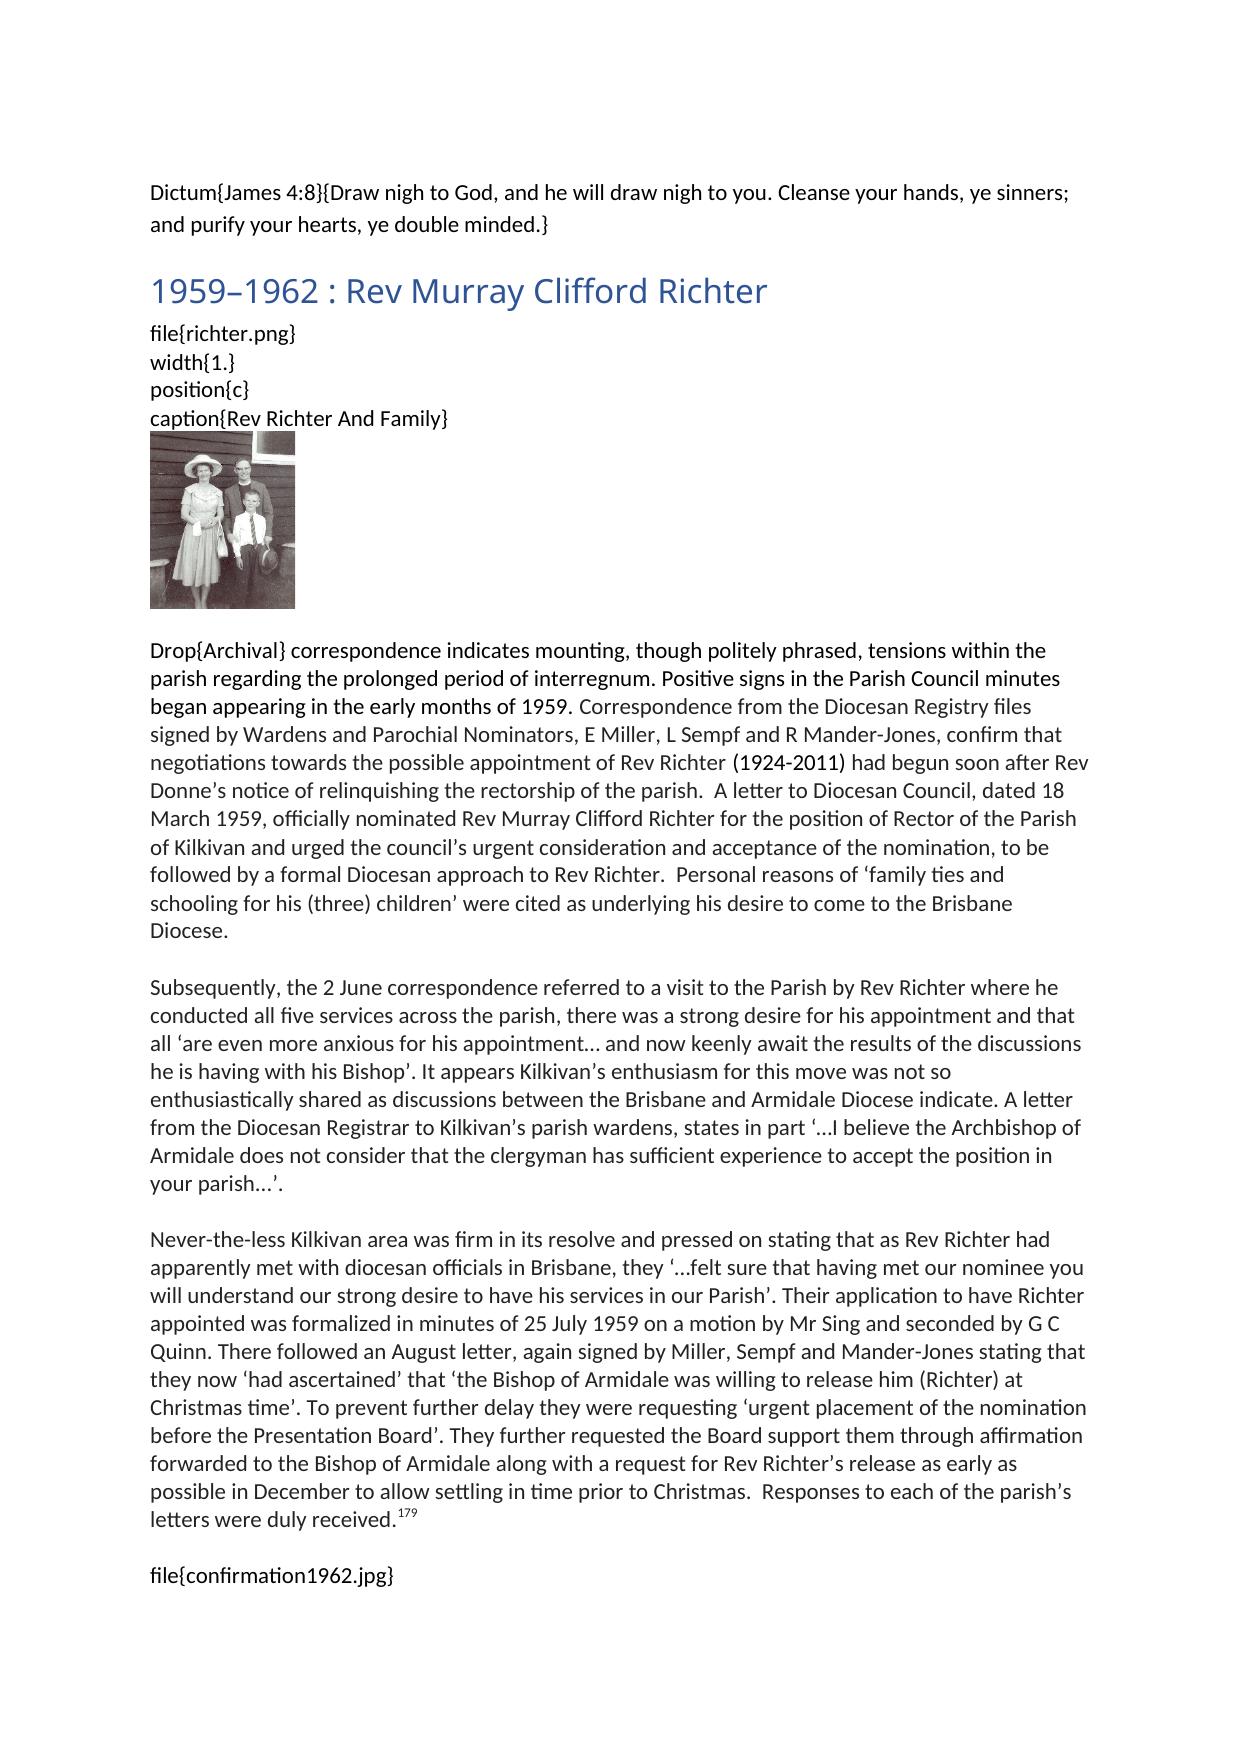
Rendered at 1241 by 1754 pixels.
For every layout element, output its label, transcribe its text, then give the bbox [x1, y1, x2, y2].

picture [150, 431, 296, 609]
text Drop{Archival} correspondence indicates mounting, though politely phrased, tensions within the parish regarding the prolonged period of interregnum. Positive signs in the Parish Council minutes began appearing in the early months of 1959. Correspondence from the Diocesan Registry files signed by Wardens and Parochial Nominators, E Miller, L Sempf and R Mander-Jones, confirm that negotiations towards the possible appointment of Rev Richter (1924-2011) had begun soon after Rev Donne’s notice of relinquishing the rectorship of the parish. A letter to Diocesan Council, dated 18 March 1959, officially nominated Rev Murray Clifford Richter for the position of Rector of the Parish of Kilkivan and urged the council’s urgent consideration and acceptance of the nomination, to be followed by a formal Diocesan approach to Rev Richter. Personal reasons of ‘family ties and schooling for his (three) children’ were cited as underlying his desire to come to the Brisbane Diocese. [150, 636, 1090, 945]
text file{richter.png} [150, 319, 1090, 348]
text file{confirmation1962.jpg} [150, 1561, 1090, 1589]
text width{1.} [150, 348, 1090, 376]
text Dictum{James 4:8}{Draw nigh to God, and he will draw nigh to you. Cleanse your hands, ye sinners; and purify your hearts, ye double minded.} [150, 178, 1090, 238]
text Subsequently, the 2 June correspondence referred to a visit to the Parish by Rev Richter where he conducted all five services across the parish, there was a strong desire for his appointment and that all ‘are even more anxious for his appointment… and now keenly await the results of the discussions he is having with his Bishop’. It appears Kilkivan’s enthusiasm for this move was not so enthusiastically shared as discussions between the Brisbane and Armidale Diocese indicate. A letter from the Diocesan Registrar to Kilkivan’s parish wardens, states in part ‘…I believe the Archbishop of Armidale does not consider that the clergyman has sufficient experience to accept the position in your parish...’. [150, 973, 1090, 1197]
text position{c} [150, 376, 1090, 404]
text caption{Rev Richter And Family} [150, 404, 1090, 432]
text Never-the-less Kilkivan area was firm in its resolve and pressed on stating that as Rev Richter had apparently met with diocesan officials in Brisbane, they ‘…felt sure that having met our nominee you will understand our strong desire to have his services in our Parish’. Their application to have Richter appointed was formalized in minutes of 25 July 1959 on a motion by Mr Sing and seconded by G C Quinn. There followed an August letter, again signed by Miller, Sempf and Mander-Jones stating that they now ‘had ascertained’ that ‘the Bishop of Armidale was willing to release him (Richter) at Christmas time’. To prevent further delay they were requesting ‘urgent placement of the nomination before the Presentation Board’. They further requested the Board support them through affirmation forwarded to the Bishop of Armidale along with a request for Rev Richter’s release as early as possible in December to allow settling in time prior to Christmas. Responses to each of the parish’s letters were duly received. [150, 1225, 1090, 1533]
subtitle 1959–1962 : Rev Murray Clifford Richter [150, 267, 1090, 313]
